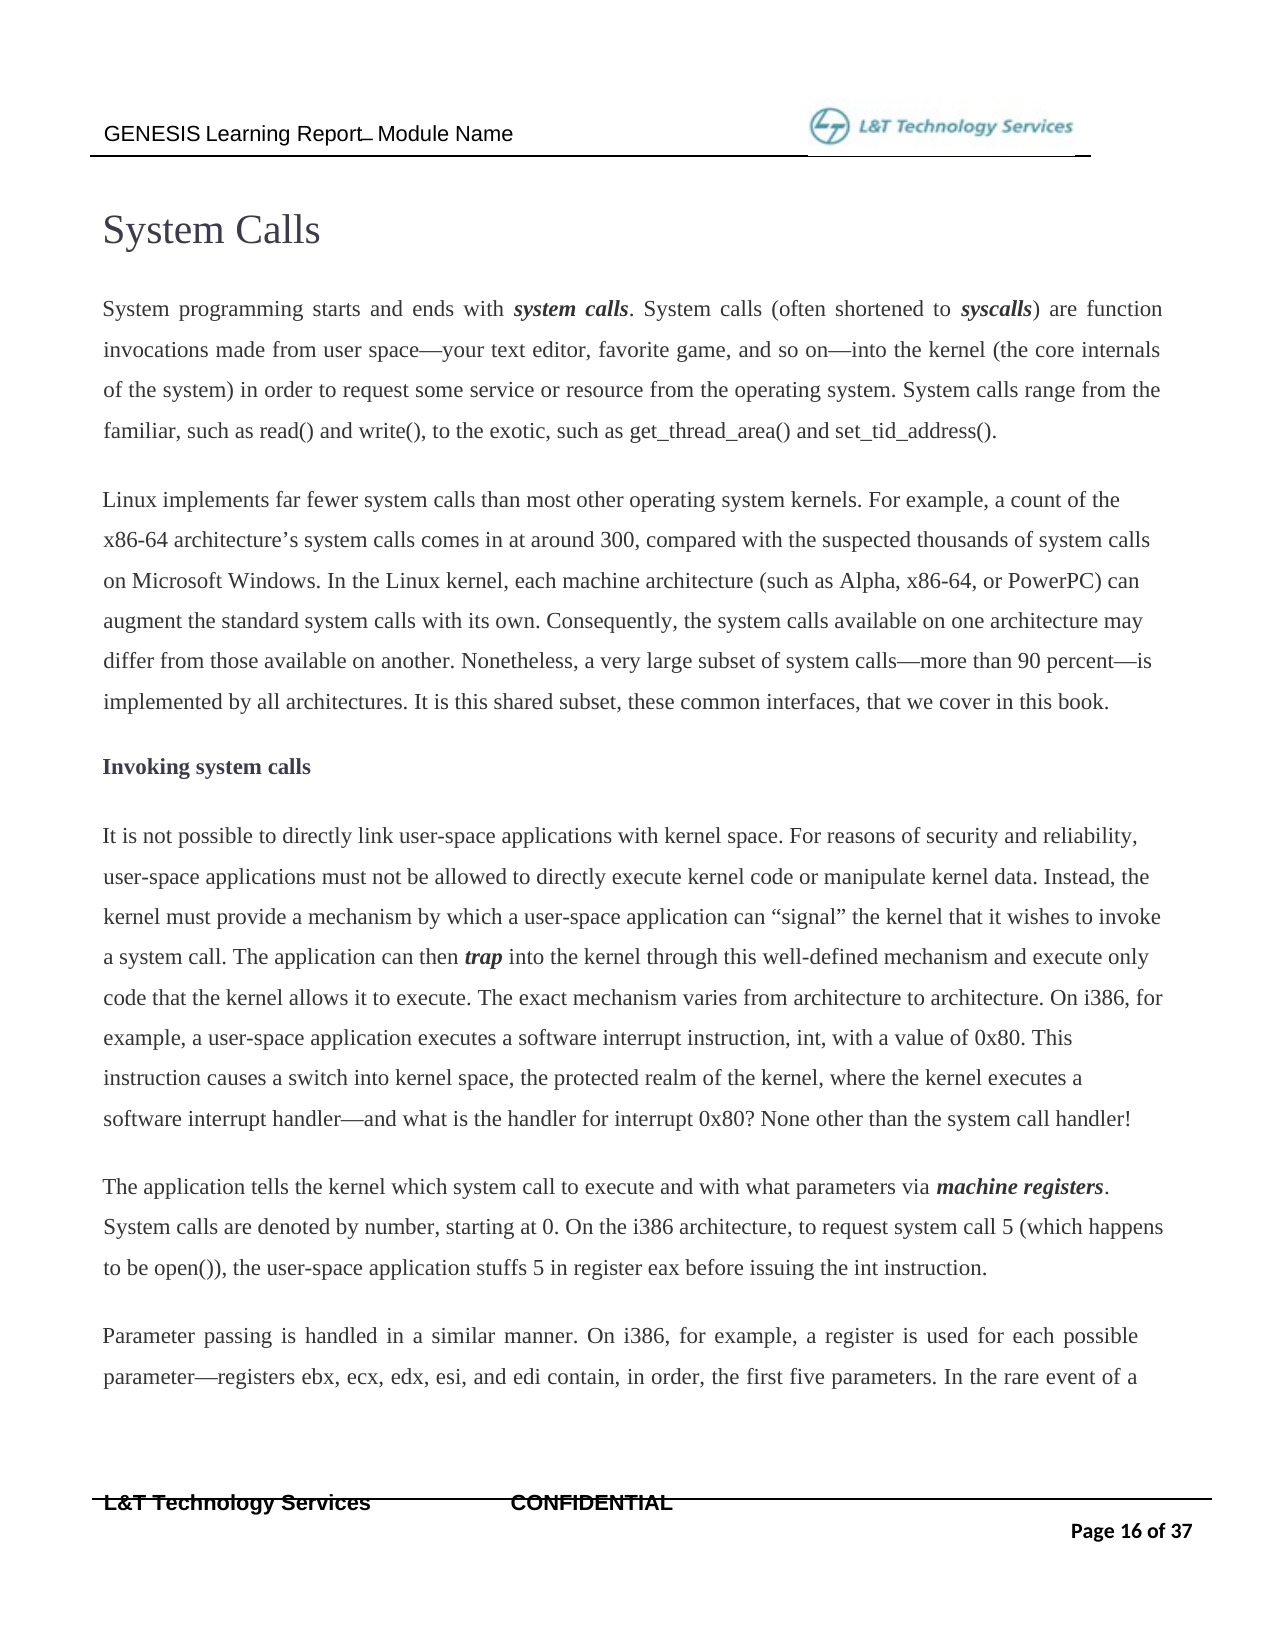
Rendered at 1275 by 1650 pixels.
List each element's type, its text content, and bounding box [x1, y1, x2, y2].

text It is not possible to directly link user-space applications with kernel space. For reasons of security and reliability, user-space applications must not be allowed to directly execute kernel code or manipulate kernel data. Instead, the kernel must provide a mechanism by which a user-space application can “signal” the kernel that it wishes to invoke a system call. The application can then trap into the kernel through this well-defined mechanism and execute only code that the kernel allows it to execute. The exact mechanism varies from architecture to architecture. On i386, for example, a user-space application executes a software interrupt instruction, int, with a value of 0x80. This instruction causes a switch into kernel space, the protected realm of the kernel, where the kernel executes a software interrupt handler—and what is the handler for interrupt 0x80? None other than the system call handler! [102, 822, 1166, 1131]
picture [808, 98, 1075, 156]
subtitle System Calls [102, 204, 1207, 252]
text Linux implements far fewer system calls than most other operating system kernels. For example, a count of the x86-64 architecture’s system calls comes in at around 300, compared with the suspected thousands of system calls on Microsoft Windows. In the Linux kernel, each machine architecture (such as Alpha, x86-64, or PowerPC) can augment the standard system calls with its own. Consequently, the system calls available on one architecture may differ from those available on another. Nonetheless, a very large subset of system calls—more than 90 percent—is implemented by all architectures. It is this shared subset, these common interfaces, that we cover in this book. [102, 486, 1166, 714]
text System programming starts and ends with system calls. System calls (often shortened to syscalls) are function invocations made from user space—your text editor, favorite game, and so on—into the kernel (the core internals of the system) in order to request some service or resource from the operating system. System calls range from the familiar, such as read() and write(), to the exotic, such as get_thread_area() and set_tid_address(). [102, 296, 1163, 443]
subtitle Invoking system calls [102, 753, 1207, 779]
text The application tells the kernel which system call to execute and with what parameters via machine registers. System calls are denoted by number, starting at 0. On the i386 architecture, to request system call 5 (which happens to be open()), the user-space application stuffs 5 in register eax before issuing the int instruction. [102, 1173, 1166, 1280]
